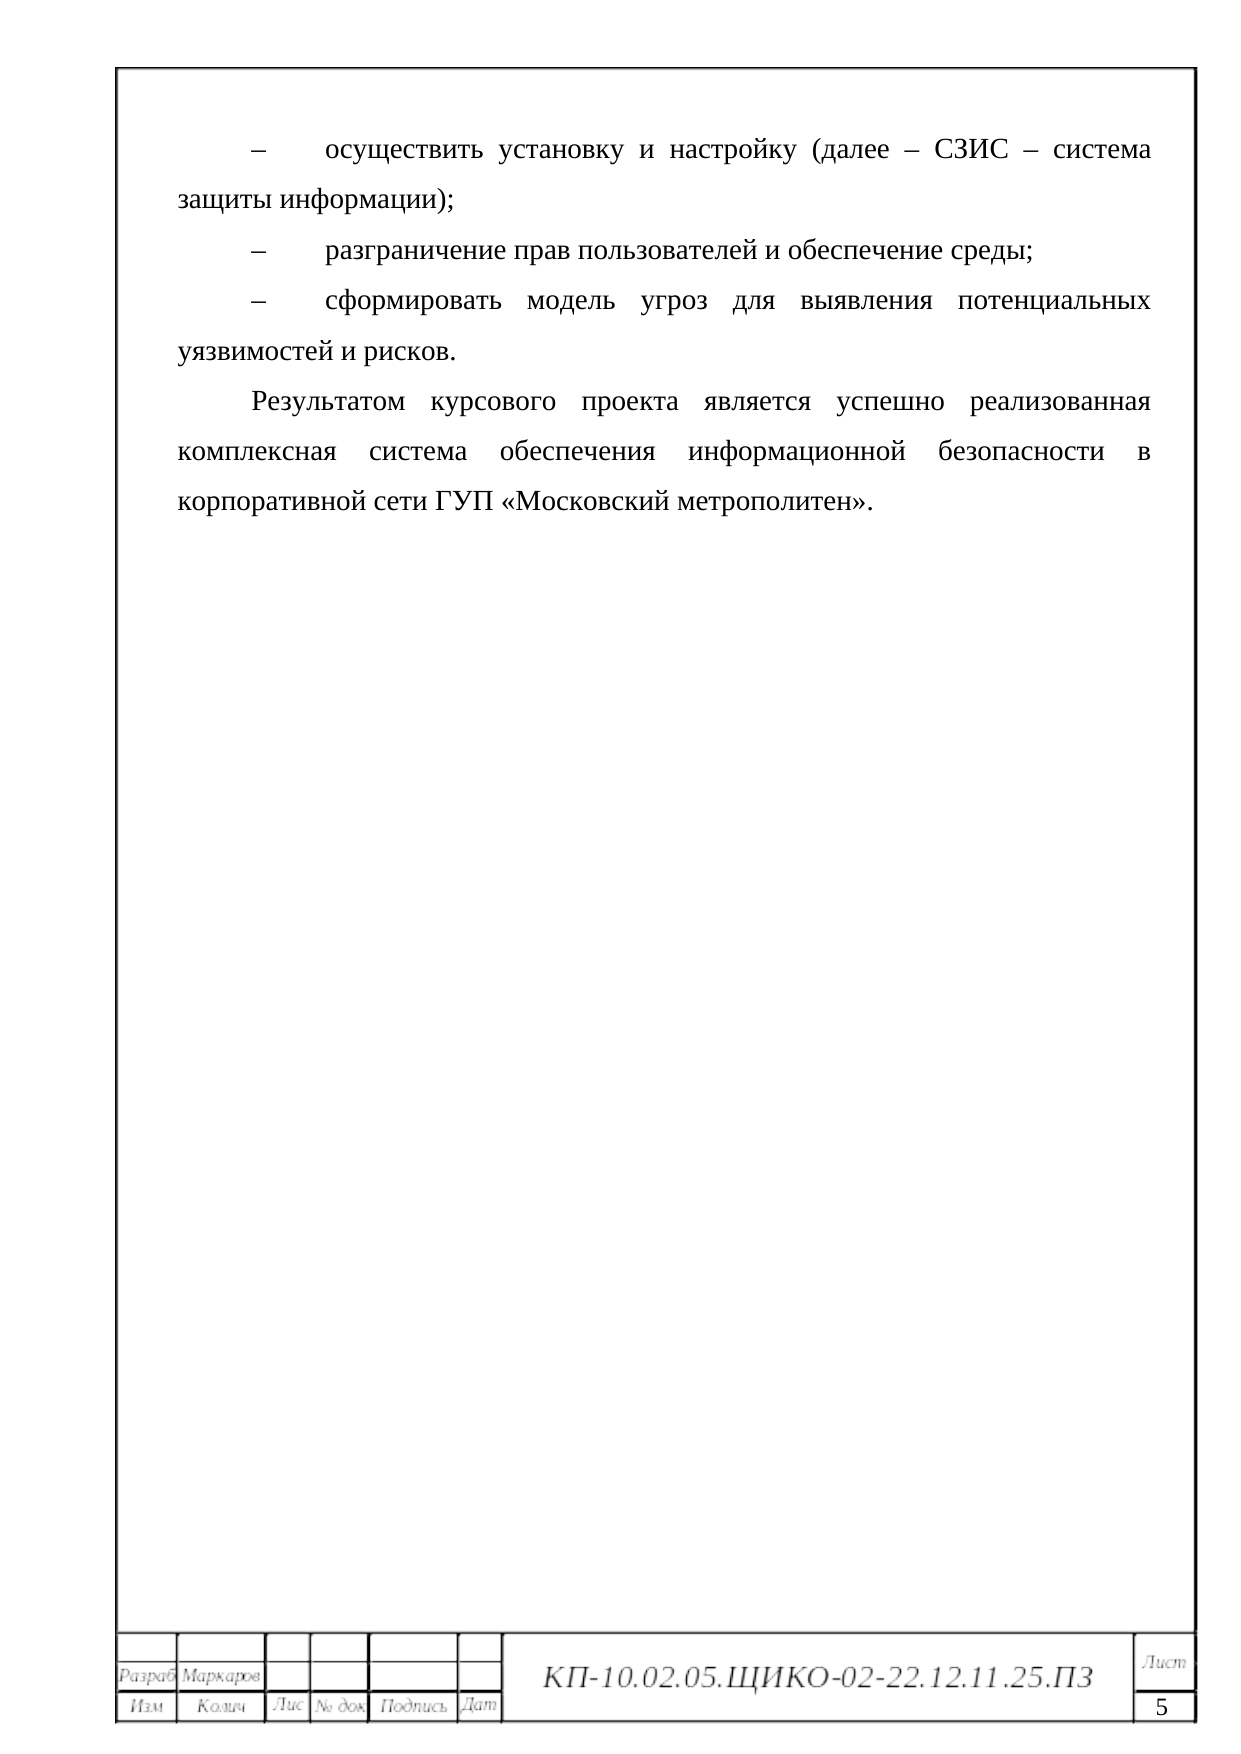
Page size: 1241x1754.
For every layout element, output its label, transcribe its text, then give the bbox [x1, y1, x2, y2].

list разграничение прав пользователей и обеспечение среды; [177, 232, 1152, 266]
list сформировать модель угроз для выявления потенциальных уязвимостей и рисков. [177, 282, 1152, 366]
list осуществить установку и настройку (далее – СЗИС – система защиты информации); [177, 131, 1152, 215]
text Результатом курсового проекта является успешно реализованная комплексная система обеспечения информационной безопасности в корпоративной сети ГУП «Московский метрополитен». [177, 383, 1152, 517]
